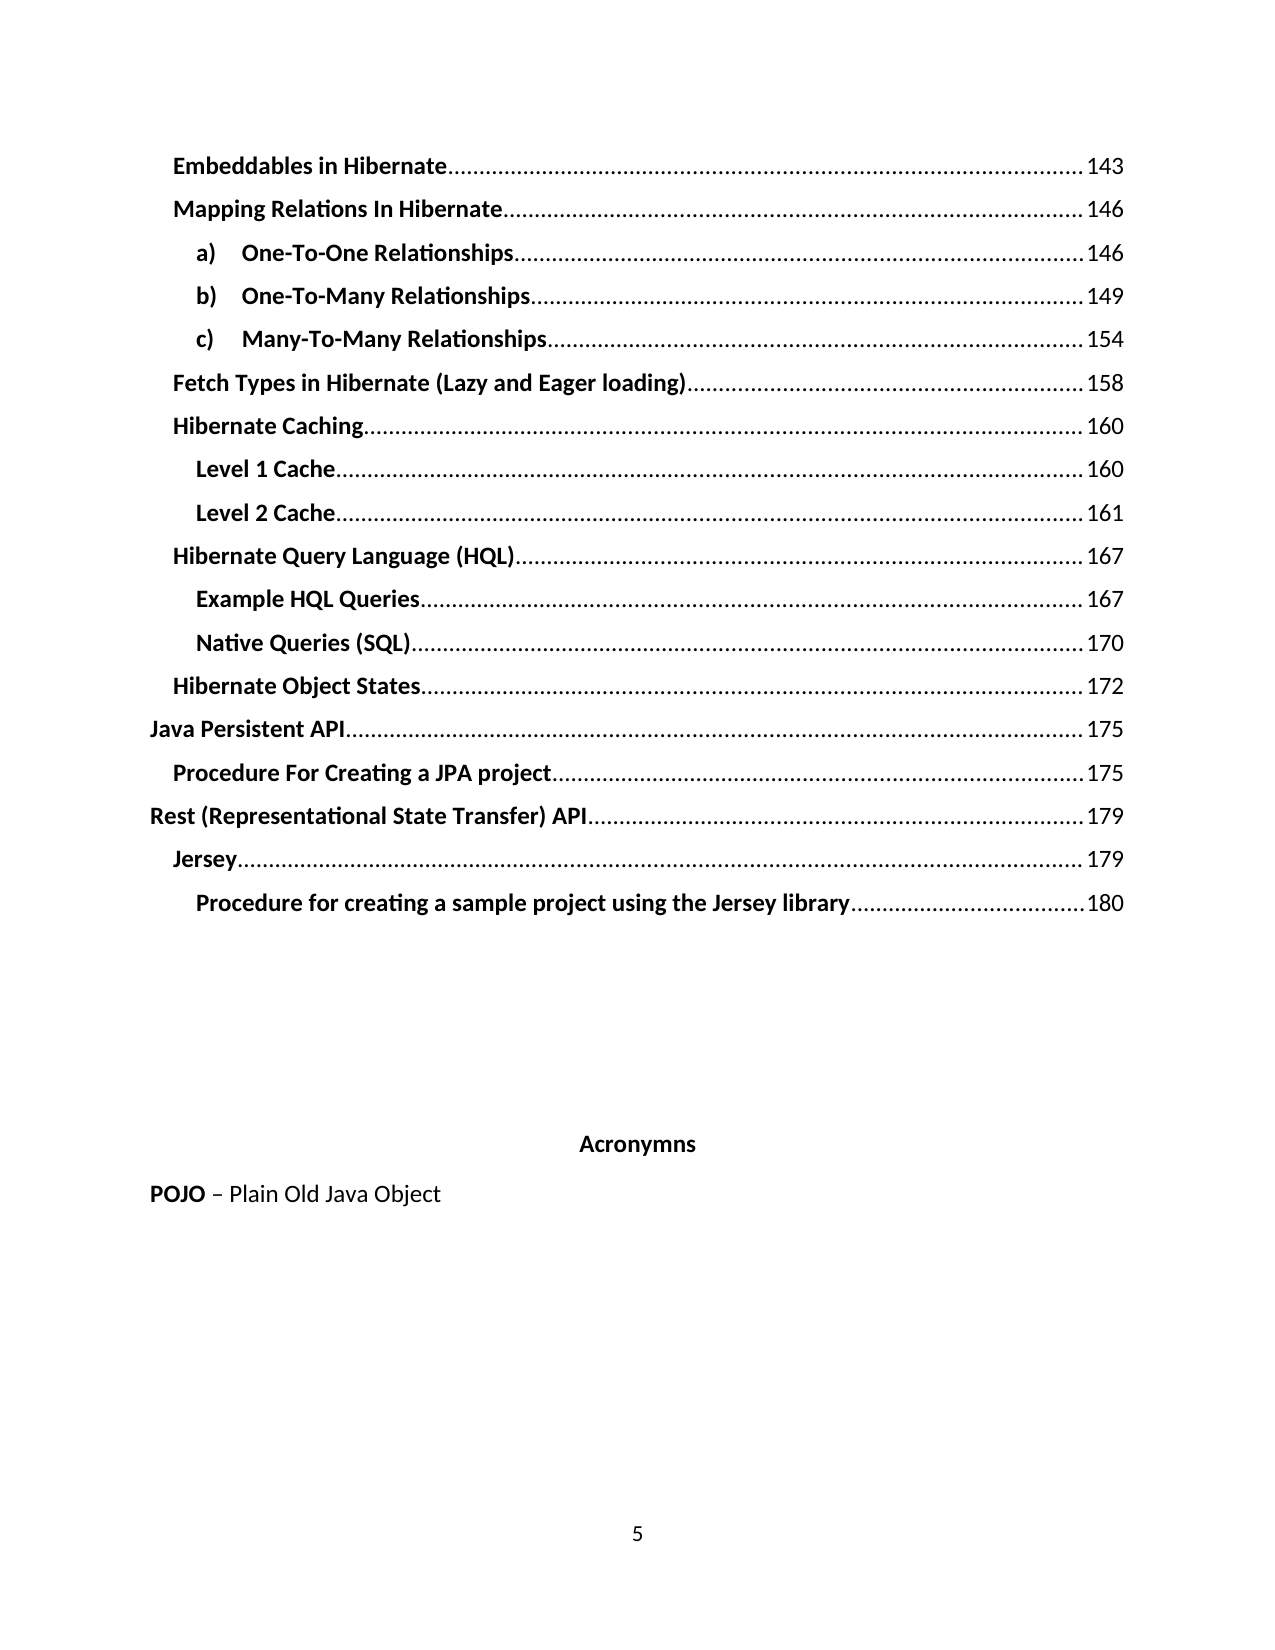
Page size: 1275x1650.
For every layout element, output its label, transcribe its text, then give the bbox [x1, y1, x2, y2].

text POJO – Plain Old Java Object [150, 1178, 1125, 1208]
text Acronymns [150, 1128, 1125, 1159]
